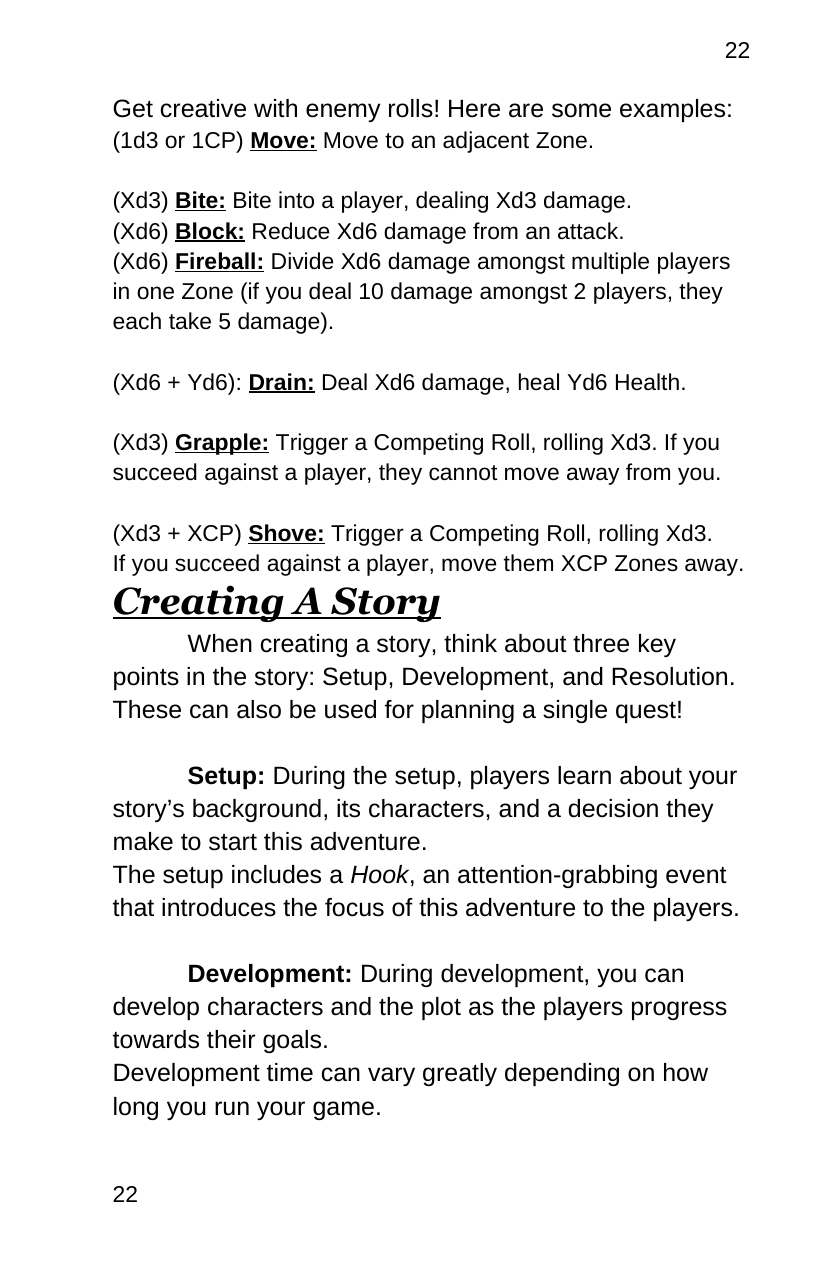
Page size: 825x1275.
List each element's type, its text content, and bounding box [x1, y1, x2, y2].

text (Xd6) Block: Reduce Xd6 damage from an attack. [112, 218, 750, 244]
text (Xd3) Bite: Bite into a player, dealing Xd3 damage. [112, 187, 750, 214]
text (Xd6 + Yd6): Drain: Deal Xd6 damage, heal Yd6 Health. [112, 369, 750, 395]
subtitle Creating A Story [112, 580, 750, 623]
text (Xd3) Grapple: Trigger a Competing Roll, rolling Xd3. If you succeed against a player, they cannot move away from you. [112, 429, 750, 486]
text (Xd6) Fireball: Divide Xd6 damage amongst multiple players in one Zone (if you deal 10 damage amongst 2 players, they each take 5 damage). [112, 248, 750, 335]
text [112, 1058, 750, 1120]
text Setup: During the setup, players learn about your story’s background, its characters, and a decision they make to start this adventure. The setup includes a Hook, an attention-grabbing event that introduces the focus of this adventure to the players. [112, 761, 750, 922]
text Get creative with enemy rolls! Here are some examples: [112, 94, 750, 123]
text (Xd3 + XCP) Shove: Trigger a Competing Roll, rolling Xd3. If you succeed against a player, move them XCP Zones away. [112, 520, 750, 576]
text When creating a story, think about three key points in the story: Setup, Development, and Resolution. These can also be used for planning a single quest! [112, 629, 750, 724]
text (1d3 or 1CP) Move: Move to an adjacent Zone. [112, 127, 750, 153]
text Development: During development, you can develop characters and the plot as the players progress towards their goals. [112, 959, 750, 1054]
